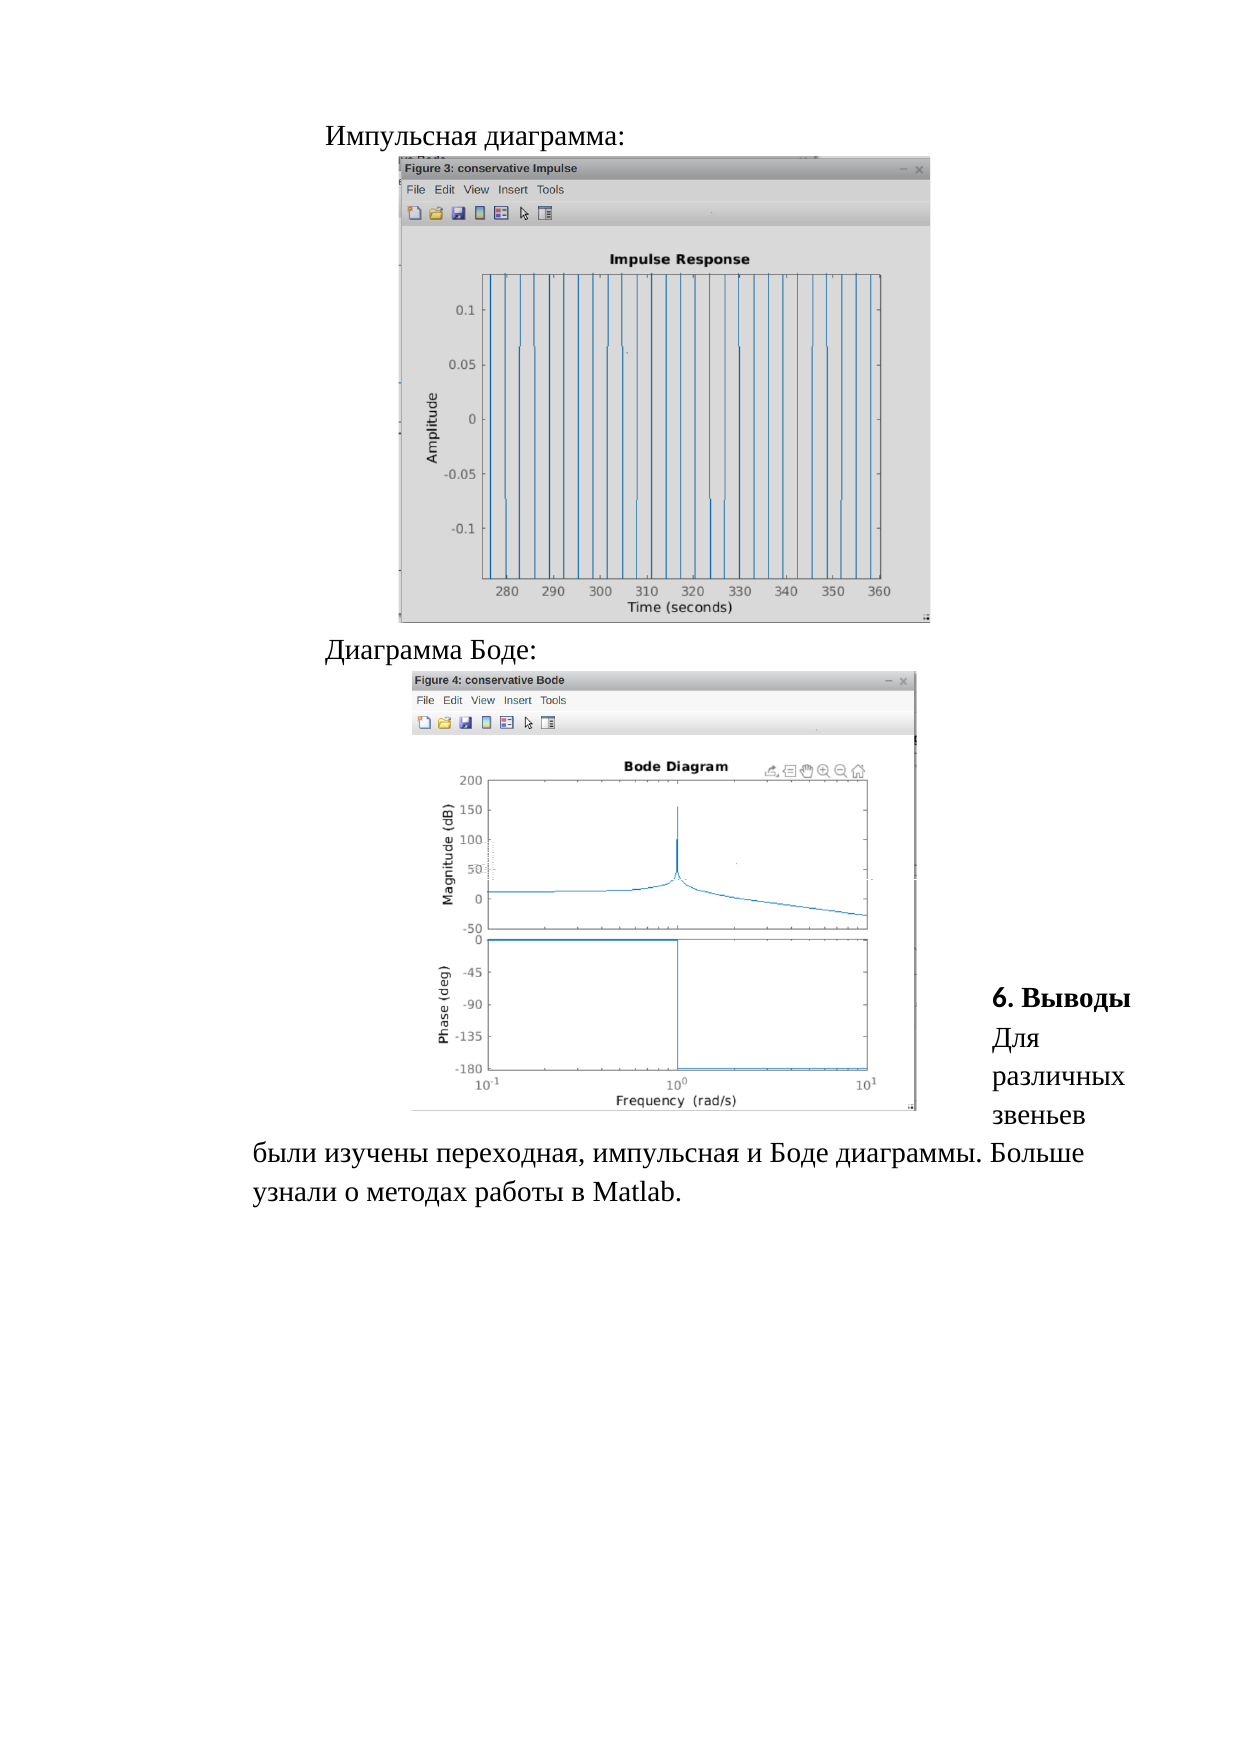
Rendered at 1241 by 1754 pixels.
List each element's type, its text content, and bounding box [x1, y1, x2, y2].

text Диаграмма Боде: [325, 503, 1152, 666]
picture [412, 671, 917, 1111]
picture [398, 156, 931, 623]
text Импульсная диаграмма: [325, 118, 1152, 152]
list 6. Выводы Для различных звеньев были изучены переходная, импульсная и Боде диаграммы. Больше узнали о методах работы в Matlab. [252, 979, 1152, 1208]
